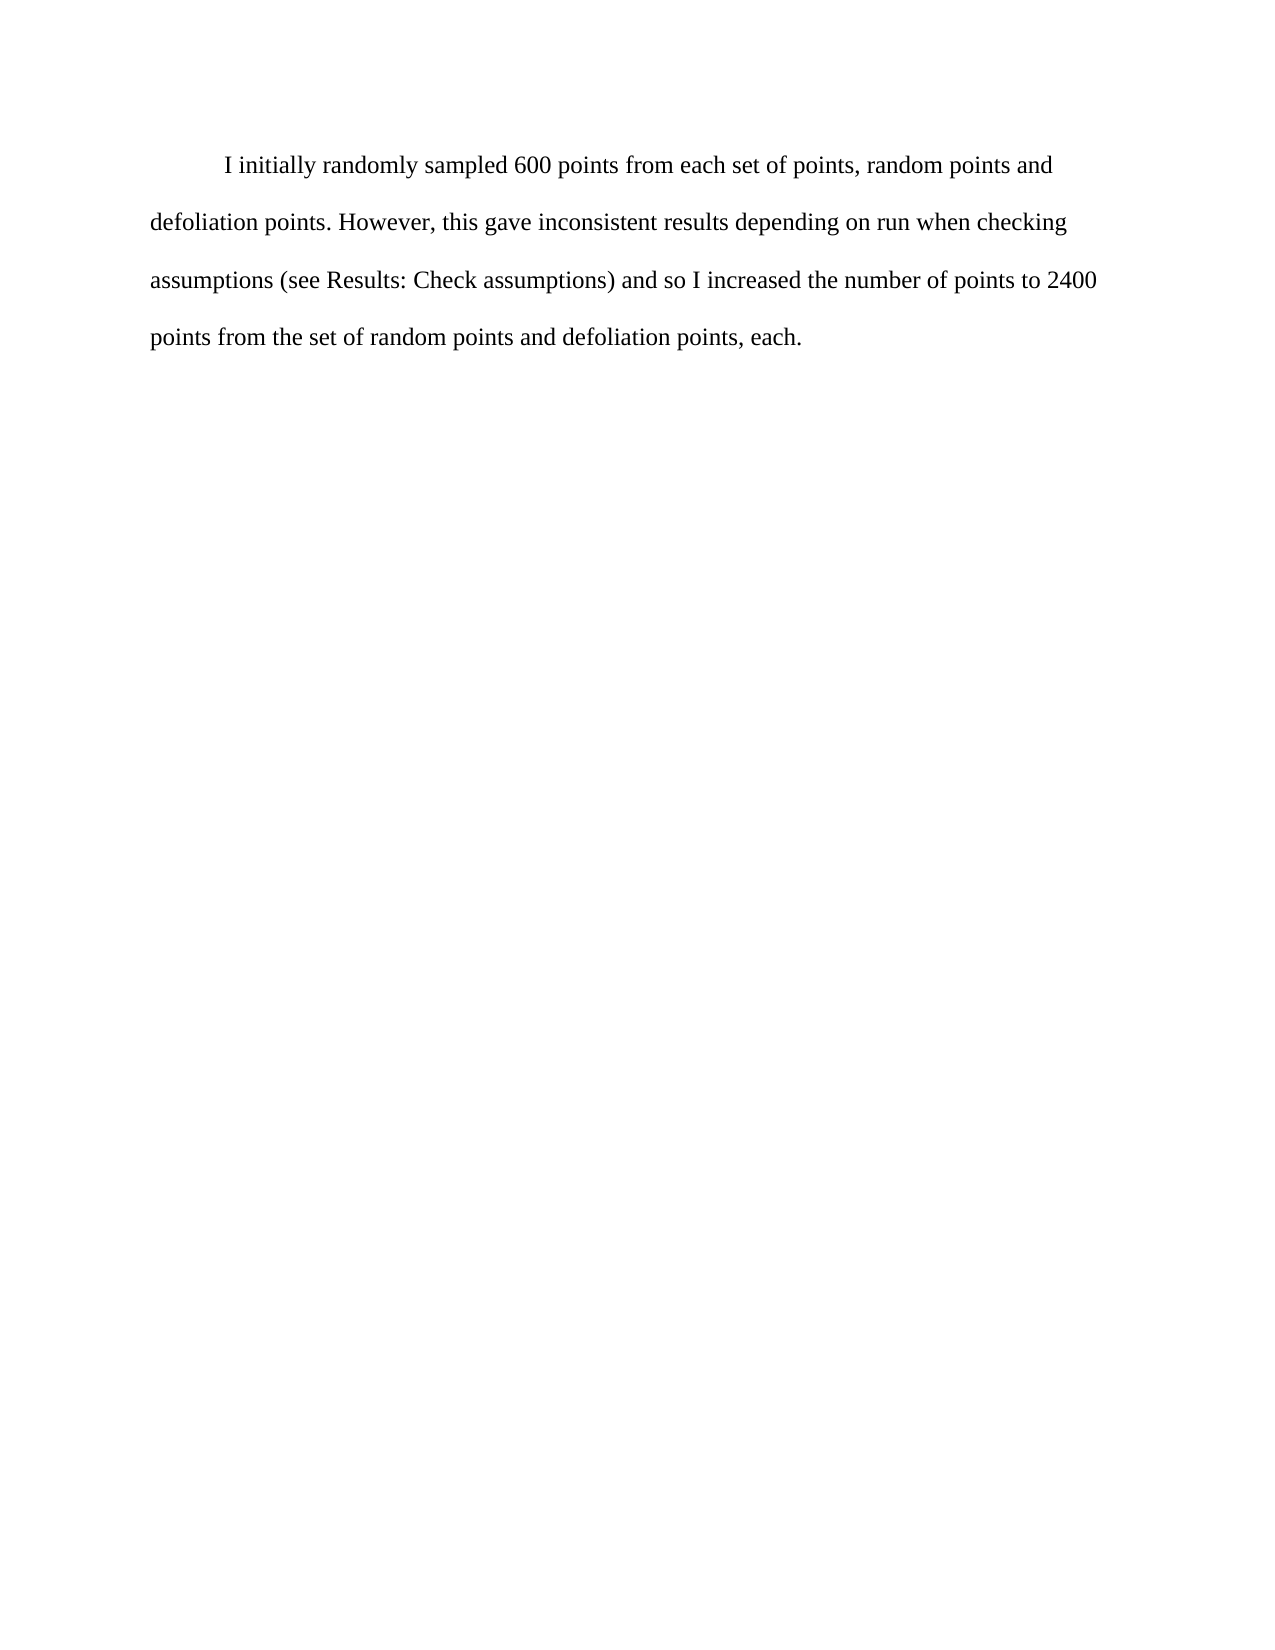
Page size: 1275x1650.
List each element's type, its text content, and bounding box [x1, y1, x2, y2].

text I initially randomly sampled 600 points from each set of points, random points and defoliation points. However, this gave inconsistent results depending on run when checking assumptions (see Results: Check assumptions) and so I increased the number of points to 2400 points from the set of random points and defoliation points, each. [150, 150, 1125, 351]
